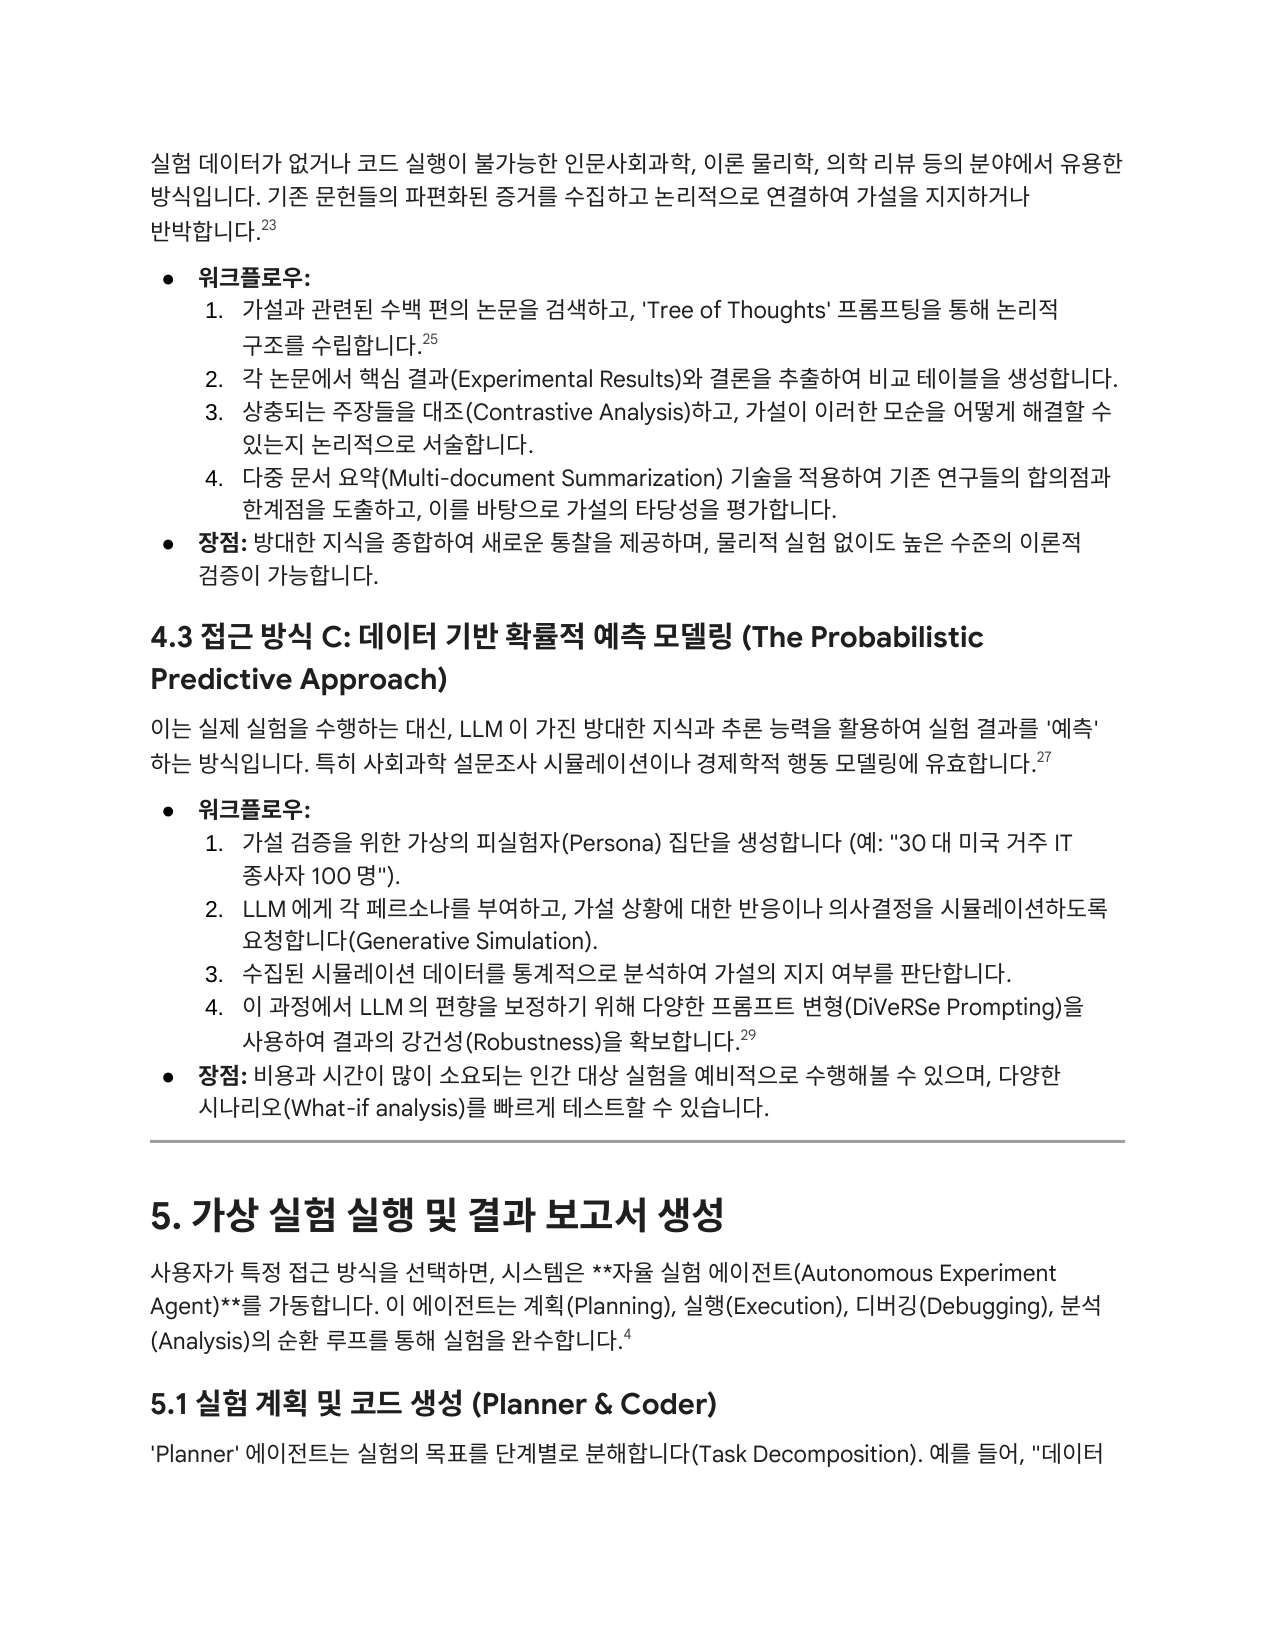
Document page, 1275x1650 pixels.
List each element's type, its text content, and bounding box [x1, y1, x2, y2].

subtitle 4.3 접근 방식 C: 데이터 기반 확률적 예측 모델링 (The Probabilistic Predictive Approach) [150, 619, 1125, 698]
list 장점: 방대한 지식을 종합하여 새로운 통찰을 제공하며, 물리적 실험 없이도 높은 수준의 이론적 검증이 가능합니다. [161, 529, 1125, 591]
list 각 논문에서 핵심 결과(Experimental Results)와 결론을 추출하여 비교 테이블을 생성합니다. [205, 366, 1125, 394]
text 이는 실제 실험을 수행하는 대신, LLM이 가진 방대한 지식과 추론 능력을 활용하여 실험 결과를 '예측'하는 방식입니다. 특히 사회과학 설문조사 시뮬레이션이나 경제학적 행동 모델링에 유효합니다.27 [150, 715, 1125, 780]
list 장점: 비용과 시간이 많이 소요되는 인간 대상 실험을 예비적으로 수행해볼 수 있으며, 다양한 시나리오(What-if analysis)를 빠르게 테스트할 수 있습니다. [161, 1062, 1125, 1123]
subtitle 5. 가상 실험 실행 및 결과 보고서 생성 [150, 1143, 1125, 1240]
list 상충되는 주장들을 대조(Contrastive Analysis)하고, 가설이 이러한 모순을 어떻게 해결할 수 있는지 논리적으로 서술합니다. [205, 398, 1125, 460]
list 수집된 시뮬레이션 데이터를 통계적으로 분석하여 가설의 지지 여부를 판단합니다. [205, 960, 1125, 989]
list 가설과 관련된 수백 편의 논문을 검색하고, 'Tree of Thoughts' 프롬프팅을 통해 논리적 구조를 수립합니다.25 [205, 297, 1125, 361]
list LLM에게 각 페르소나를 부여하고, 가설 상황에 대한 반응이나 의사결정을 시뮬레이션하도록 요청합니다(Generative Simulation). [205, 895, 1125, 956]
list 가설 검증을 위한 가상의 피실험자(Persona) 집단을 생성합니다 (예: "30대 미국 거주 IT 종사자 100명"). [205, 829, 1125, 891]
list 이 과정에서 LLM의 편향을 보정하기 위해 다양한 프롬프트 변형(DiVeRSe Prompting)을 사용하여 결과의 강건성(Robustness)을 확보합니다.29 [205, 993, 1125, 1057]
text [150, 1440, 1125, 1469]
subtitle 5.1 실험 계획 및 코드 생성 (Planner & Coder) [150, 1386, 1125, 1422]
list 워크플로우: [161, 797, 1125, 826]
list 다중 문서 요약(Multi-document Summarization) 기술을 적용하여 기존 연구들의 합의점과 한계점을 도출하고, 이를 바탕으로 가설의 타당성을 평가합니다. [205, 464, 1125, 525]
text 사용자가 특정 접근 방식을 선택하면, 시스템은 **자율 실험 에이전트(Autonomous Experiment Agent)**를 가동합니다. 이 에이전트는 계획(Planning), 실행(Execution), 디버깅(Debugging), 분석(Analysis)의 순환 루프를 통해 실험을 완수합니다.4 [150, 1259, 1125, 1357]
list 워크플로우: [161, 264, 1125, 293]
text 실험 데이터가 없거나 코드 실행이 불가능한 인문사회과학, 이론 물리학, 의학 리뷰 등의 분야에서 유용한 방식입니다. 기존 문헌들의 파편화된 증거를 수집하고 논리적으로 연결하여 가설을 지지하거나 반박합니다.23 [150, 150, 1125, 247]
